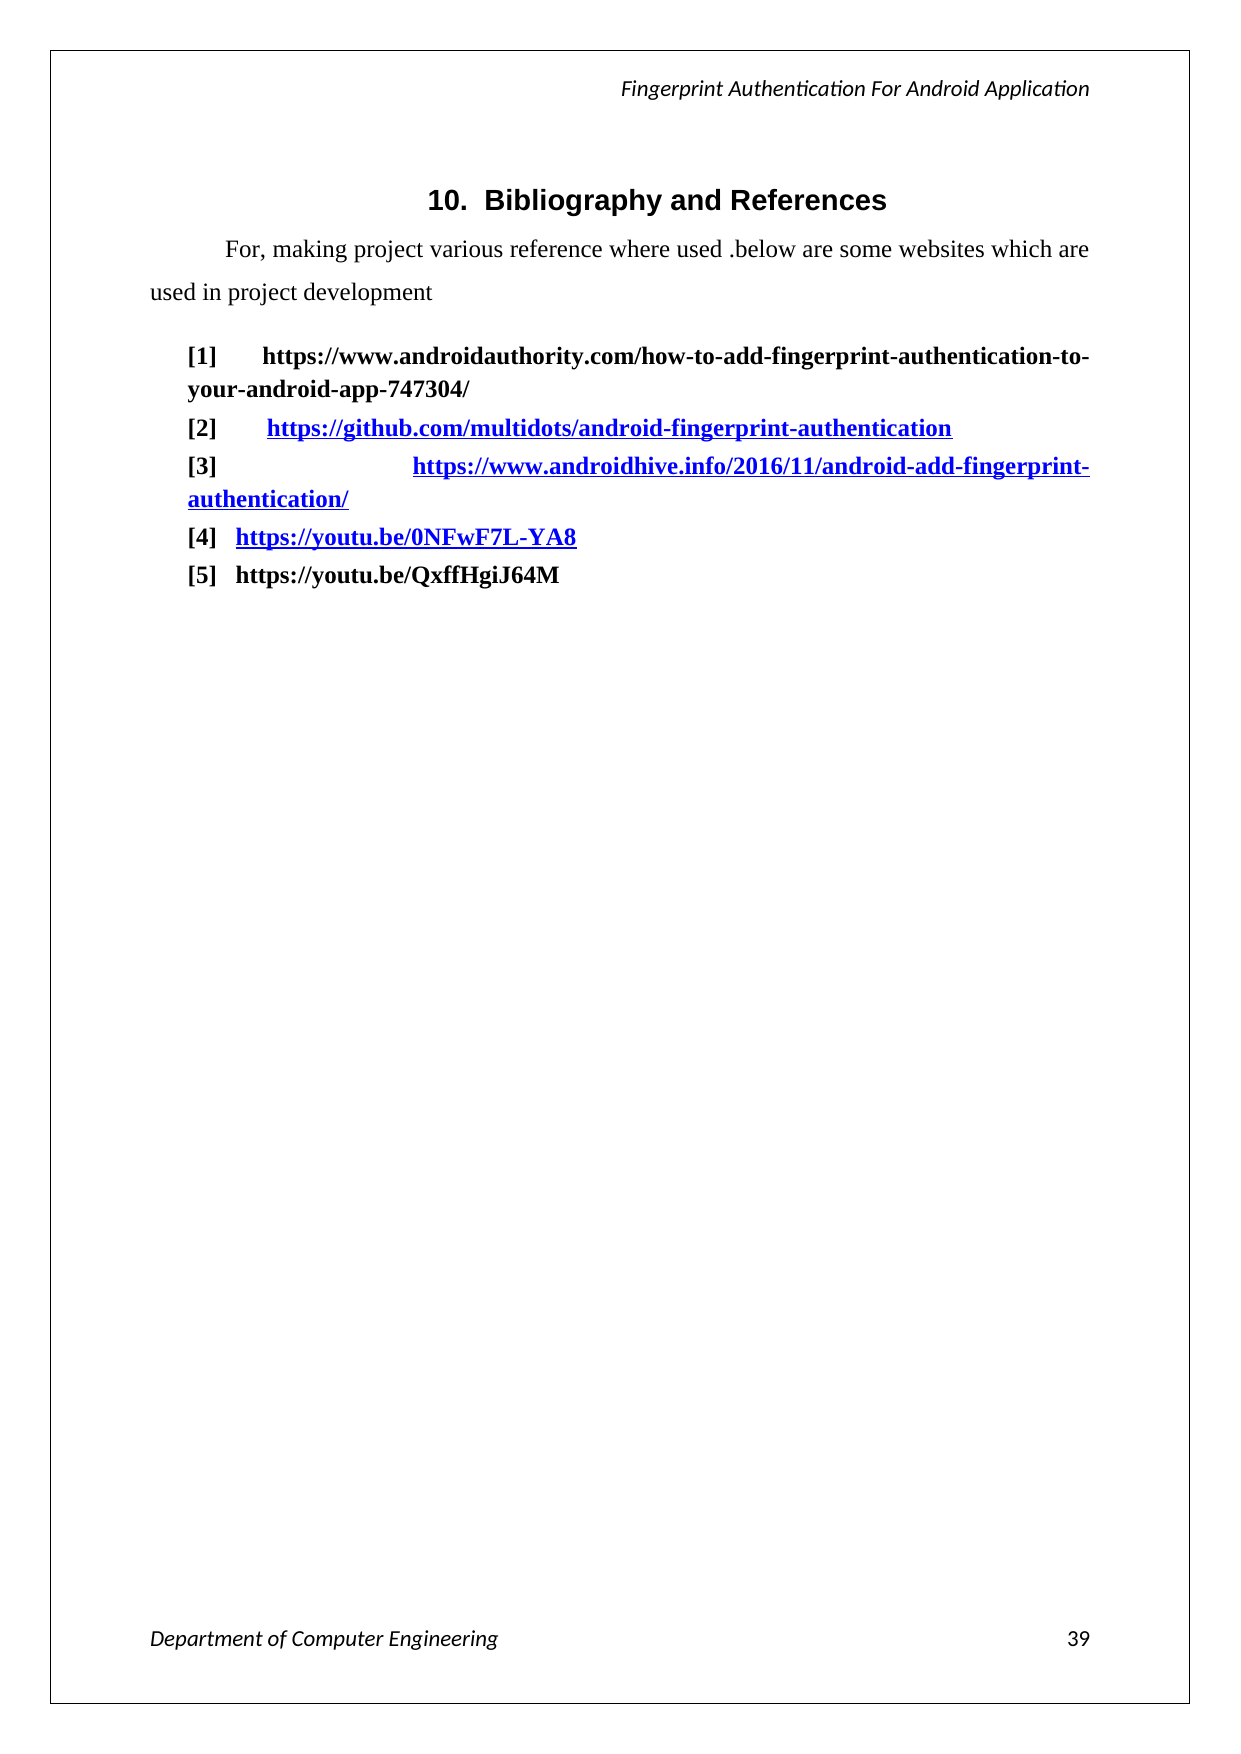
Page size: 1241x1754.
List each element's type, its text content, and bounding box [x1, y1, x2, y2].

list [3] https://www.androidhive.info/2016/11/android-add-fingerprint-authentication/ [187, 451, 1090, 513]
list [4] https://youtu.be/0NFwF7L-YA8 [187, 522, 1090, 551]
subtitle 10. Bibliography and References [225, 183, 1090, 217]
list [5] https://youtu.be/QxffHgiJ64M [187, 560, 1090, 589]
text For, making project various reference where used .below are some websites which are used in project development [150, 234, 1090, 306]
list [2] https://github.com/multidots/android-fingerprint-authentication [187, 413, 1090, 441]
list [1] https://www.androidauthority.com/how-to-add-fingerprint-authentication-to-your-android-app-747304/ [187, 341, 1090, 403]
